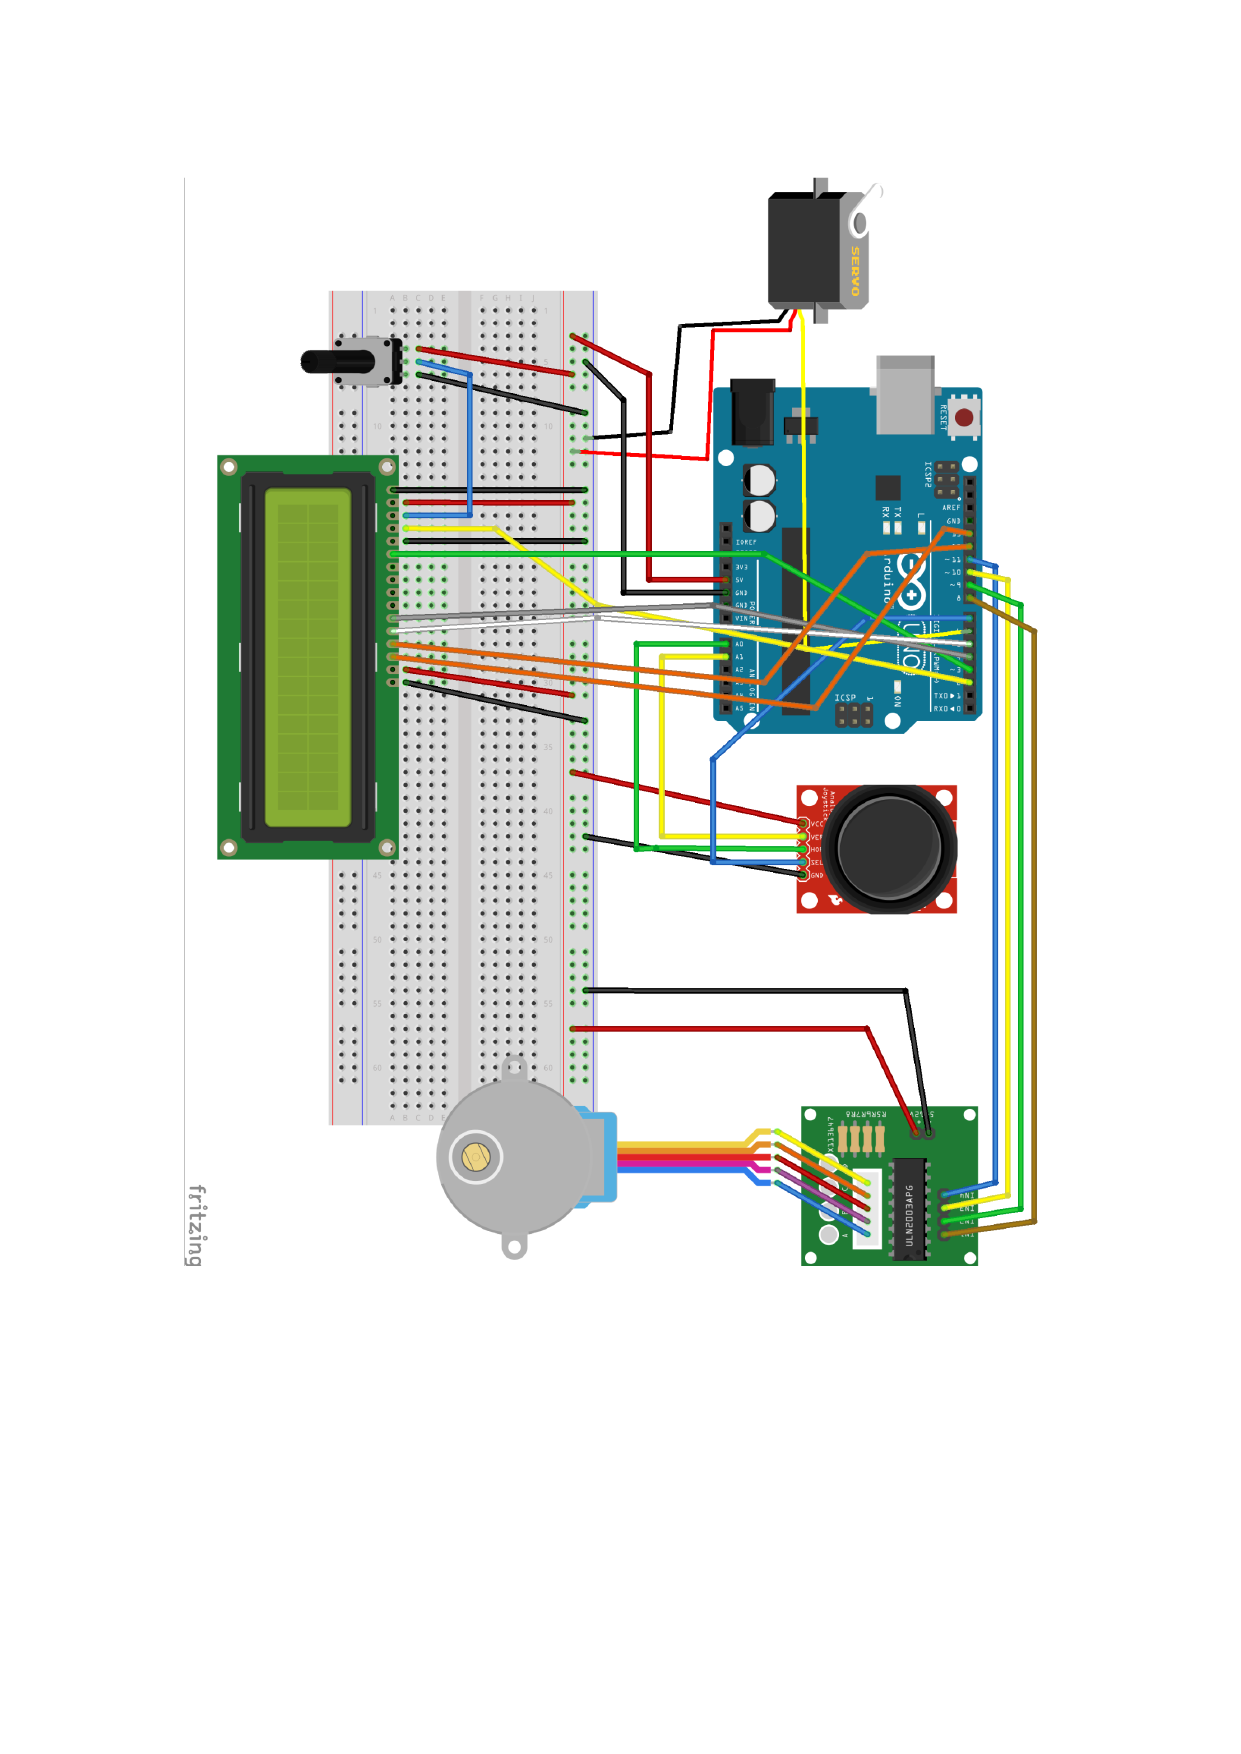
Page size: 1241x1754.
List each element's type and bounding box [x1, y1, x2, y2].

picture [184, 179, 1040, 1266]
